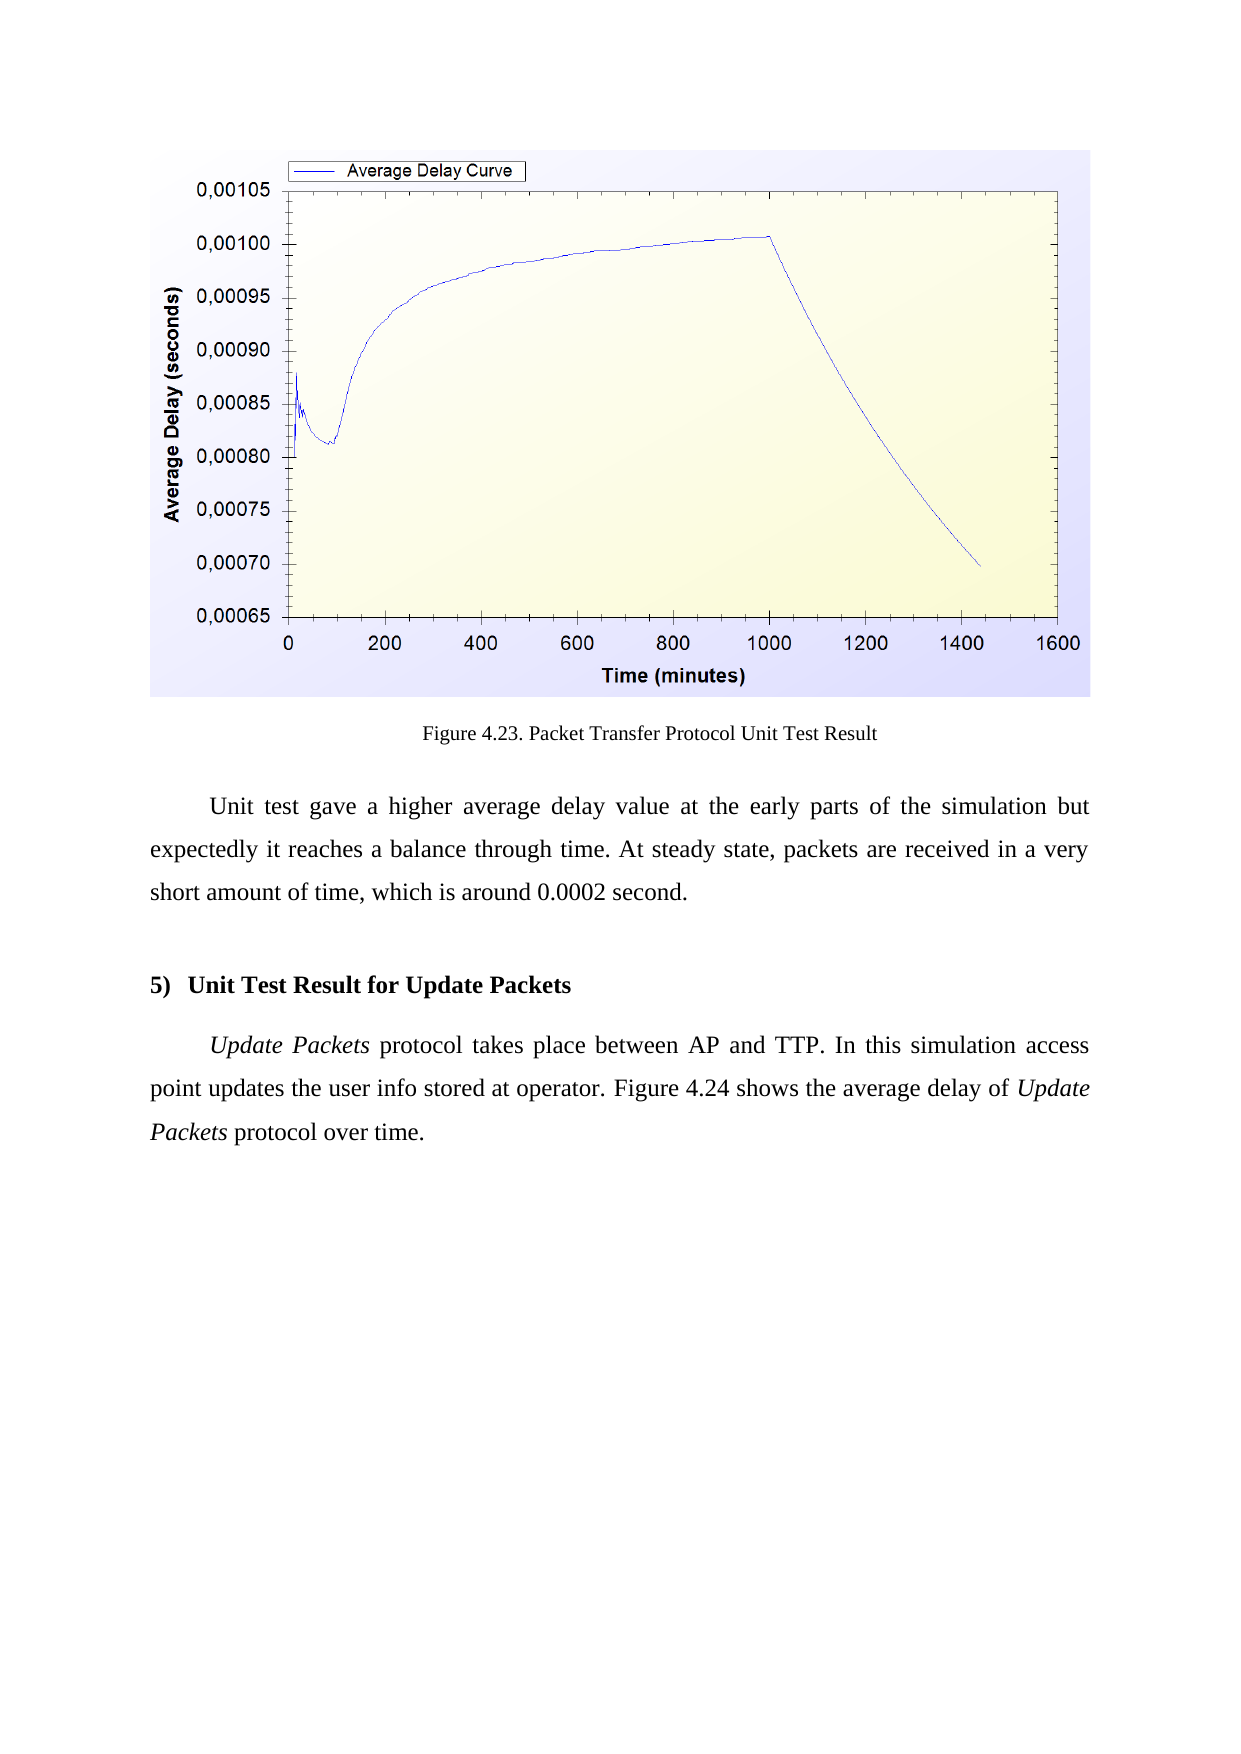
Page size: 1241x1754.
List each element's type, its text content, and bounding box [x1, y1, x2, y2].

picture [150, 150, 1091, 697]
subtitle Unit Test Result for Update Packets [150, 970, 1090, 999]
text Unit test gave a higher average delay value at the early parts of the simulation but expectedly it reaches a balance through time. At steady state, packets are received in a very short amount of time, which is around 0.0002 second. [150, 791, 1090, 906]
